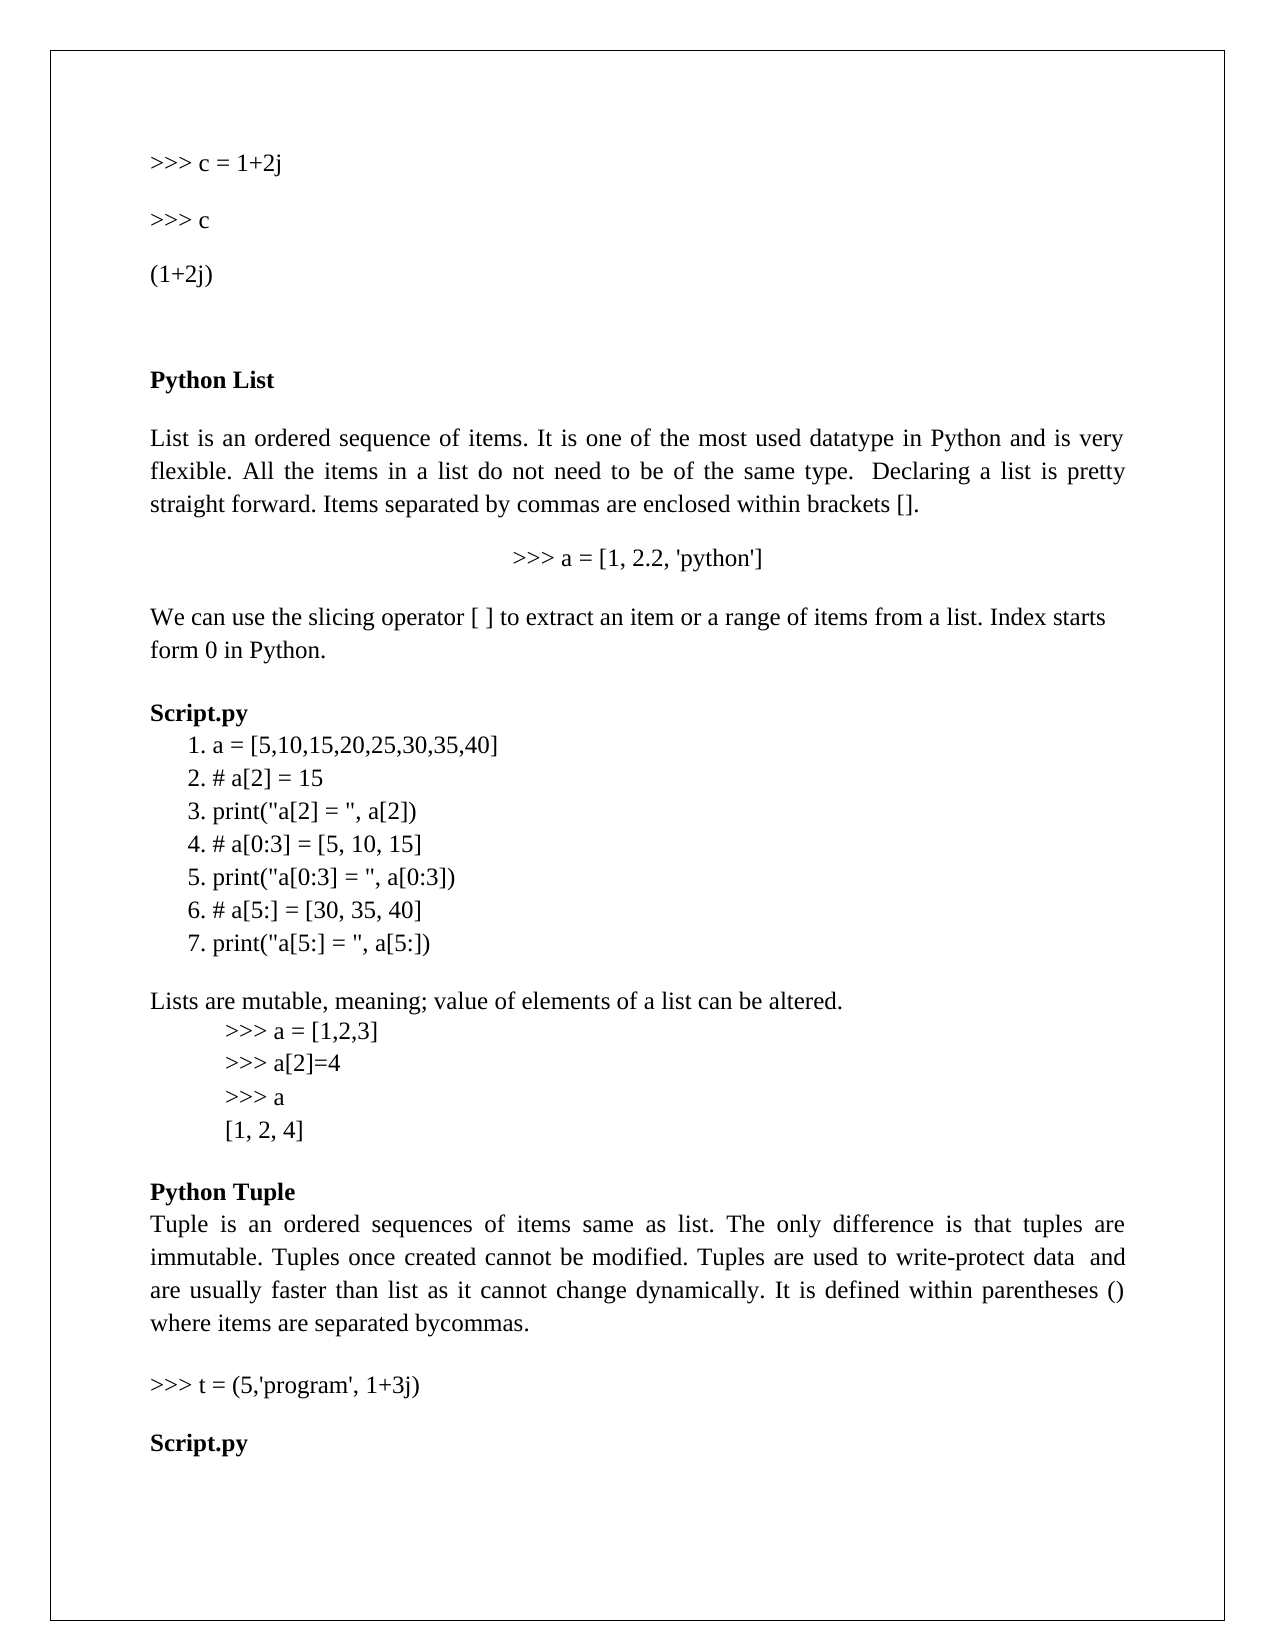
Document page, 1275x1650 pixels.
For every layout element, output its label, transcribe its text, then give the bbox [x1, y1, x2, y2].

text 4. # a[0:3] = [5, 10, 15] [187, 829, 1223, 858]
text >>> t = (5,'program', 1+3j) [150, 1370, 1223, 1398]
text >>> a[2]=4 [225, 1048, 1223, 1077]
subtitle Script.py [150, 698, 1223, 727]
text Lists are mutable, meaning; value of elements of a list can be altered. [150, 986, 1223, 1015]
text 2. # a[2] = 15 [187, 763, 1223, 792]
text 7. print("a[5:] = ", a[5:]) [187, 928, 1223, 957]
text We can use the slicing operator [ ] to extract an item or a range of items from a list. Index starts form 0 in Python. [150, 602, 1106, 664]
text Tuple is an ordered sequences of items same as list. The only difference is that tuples are immutable. Tuples once created cannot be modified. Tuples are used to write-protect data and are usually faster than list as it cannot change dynamically. It is defined within parentheses () where items are separated bycommas. [150, 1209, 1126, 1337]
text 6. # a[5:] = [30, 35, 40] [187, 895, 1223, 924]
text 5. print("a[0:3] = ", a[0:3]) [187, 862, 1223, 891]
subtitle Python Tuple [150, 1177, 1223, 1206]
text >>> c = 1+2j [150, 148, 1223, 177]
text List is an ordered sequence of items. It is one of the most used datatype in Python and is very flexible. All the items in a list do not need to be of the same type. Declaring a list is pretty straight forward. Items separated by commas are enclosed within brackets []. [150, 423, 1126, 518]
text 1. a = [5,10,15,20,25,30,35,40] [187, 730, 1223, 758]
text >>> c (1+2j) [150, 205, 215, 288]
subtitle Script.py [150, 1428, 1223, 1457]
text >>> a = [1, 2.2, 'python'] [167, 543, 1108, 572]
text 3. print("a[2] = ", a[2]) [187, 796, 1223, 824]
text >>> a [1, 2, 4] [225, 1082, 307, 1144]
text >>> a = [1,2,3] [225, 1016, 1223, 1044]
subtitle Python List [150, 366, 1223, 394]
